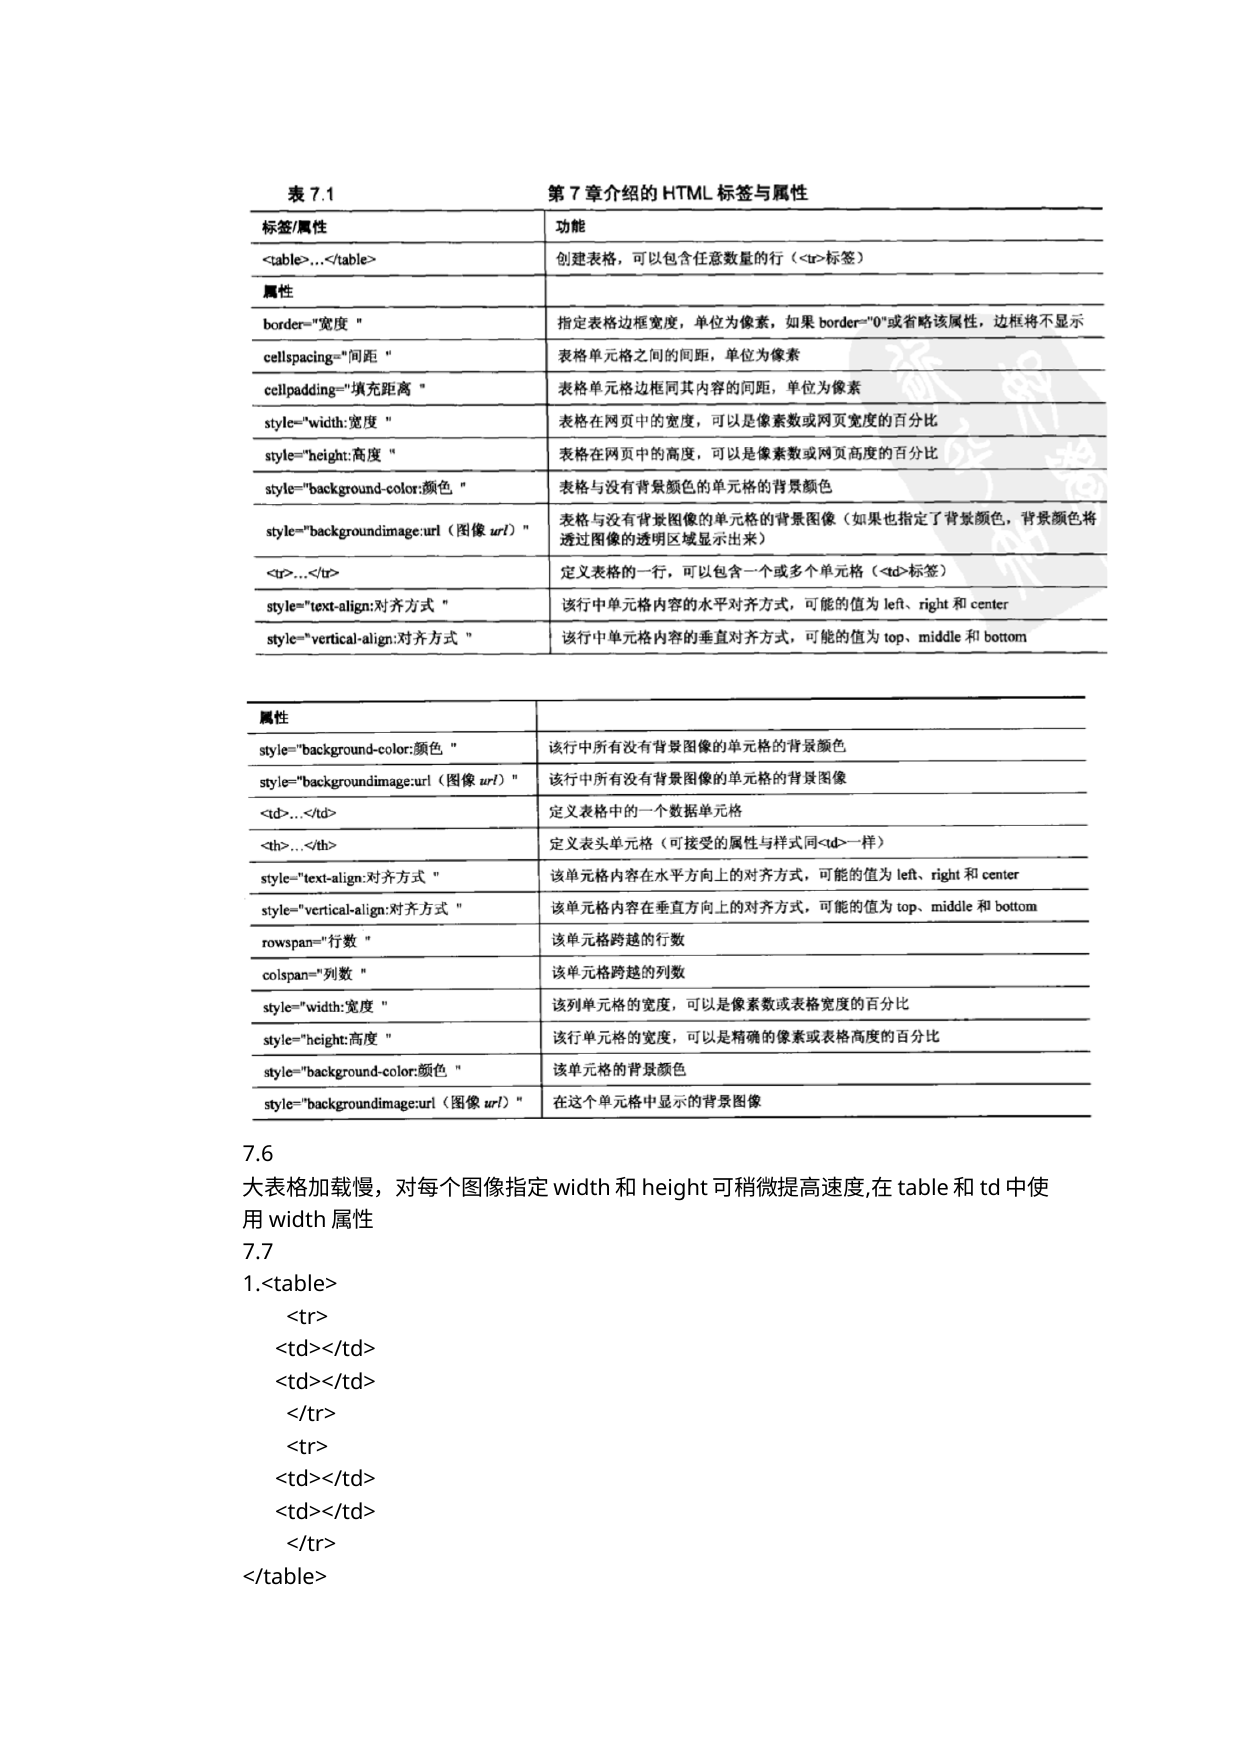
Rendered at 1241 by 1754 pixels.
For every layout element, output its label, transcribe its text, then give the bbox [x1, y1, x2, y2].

text <td></td> [231, 1332, 1053, 1364]
text </tr> [242, 1397, 1053, 1429]
text 7.7 [242, 1234, 1053, 1267]
text <tr> [242, 1429, 1053, 1462]
picture [242, 174, 1108, 670]
text <td></td> [231, 1494, 1053, 1527]
text 7.6 [242, 1137, 1053, 1169]
text <tr> [242, 1299, 1053, 1332]
text </tr> [242, 1527, 1053, 1559]
text <td></td> [231, 1462, 1053, 1494]
text <td></td> [231, 1364, 1053, 1397]
picture [242, 691, 1108, 1128]
text 大表格加载慢，对每个图像指定width和height可稍微提高速度,在table和td中使用width属性 [242, 1169, 1053, 1234]
text </table> [242, 1559, 1053, 1592]
text 1.<table> [242, 1267, 1053, 1299]
